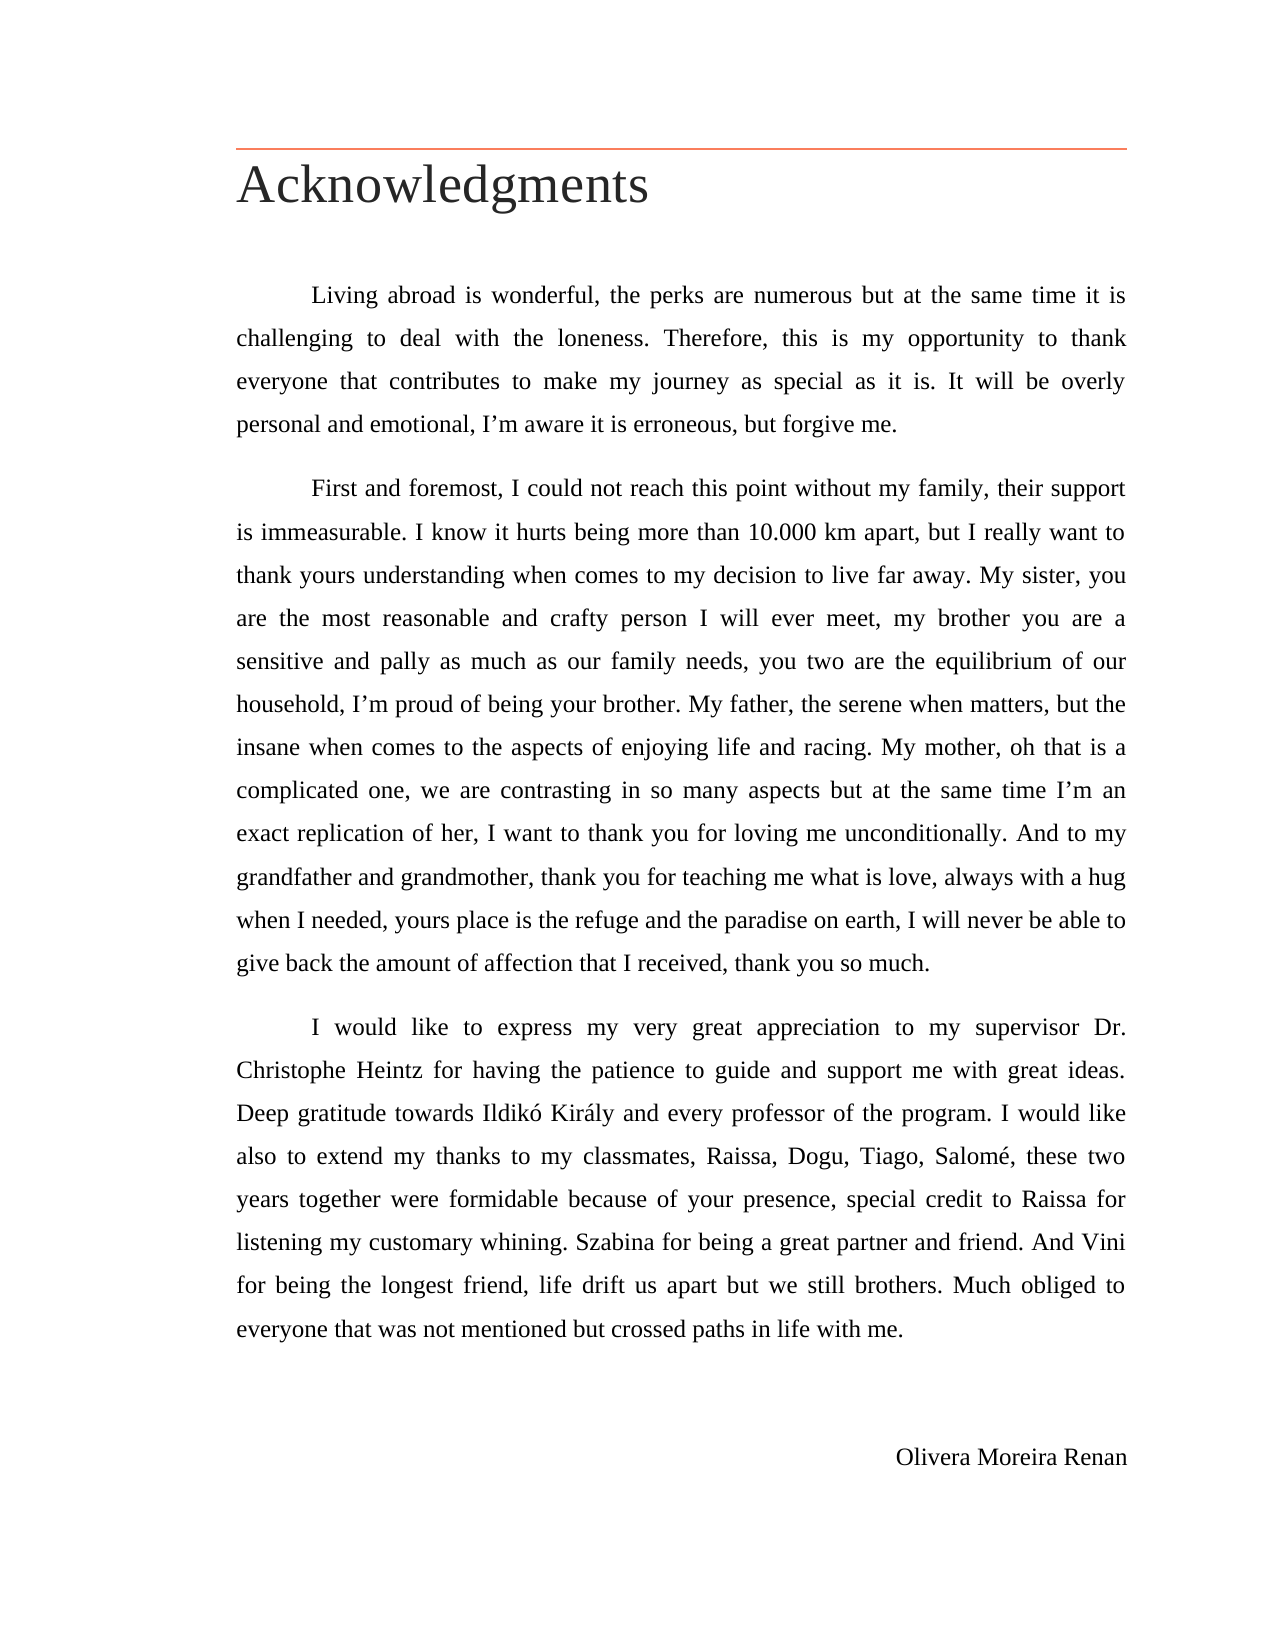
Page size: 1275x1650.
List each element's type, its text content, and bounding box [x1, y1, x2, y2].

text I would like to express my very great appreciation to my supervisor Dr. Christophe Heintz for having the patience to guide and support me with great ideas. Deep gratitude towards Ildikó Király and every professor of the program. I would like also to extend my thanks to my classmates, Raissa, Dogu, Tiago, Salomé, these two years together were formidable because of your presence, special credit to Raissa for listening my customary whining. Szabina for being a great partner and friend. And Vini for being the longest friend, life drift us apart but we still brothers. Much obliged to everyone that was not mentioned but crossed paths in life with me. [236, 1012, 1127, 1342]
text Olivera Moreira Renan [236, 1442, 1127, 1470]
text Living abroad is wonderful, the perks are numerous but at the same time it is challenging to deal with the loneness. Therefore, this is my opportunity to thank everyone that contributes to make my journey as special as it is. It will be overly personal and emotional, I’m aware it is erroneous, but forgive me. [236, 280, 1127, 438]
title Acknowledgments [236, 150, 1127, 214]
text First and foremost, I could not reach this point without my family, their support is immeasurable. I know it hurts being more than 10.000 km apart, but I really want to thank yours understanding when comes to my decision to live far away. My sister, you are the most reasonable and crafty person I will ever meet, my brother you are a sensitive and pally as much as our family needs, you two are the equilibrium of our household, I’m proud of being your brother. My father, the serene when matters, but the insane when comes to the aspects of enjoying life and racing. My mother, oh that is a complicated one, we are contrasting in so many aspects but at the same time I’m an exact replication of her, I want to thank you for loving me unconditionally. And to my grandfather and grandmother, thank you for teaching me what is love, always with a hug when I needed, yours place is the refuge and the paradise on earth, I will never be able to give back the amount of affection that I received, thank you so much. [236, 473, 1127, 977]
